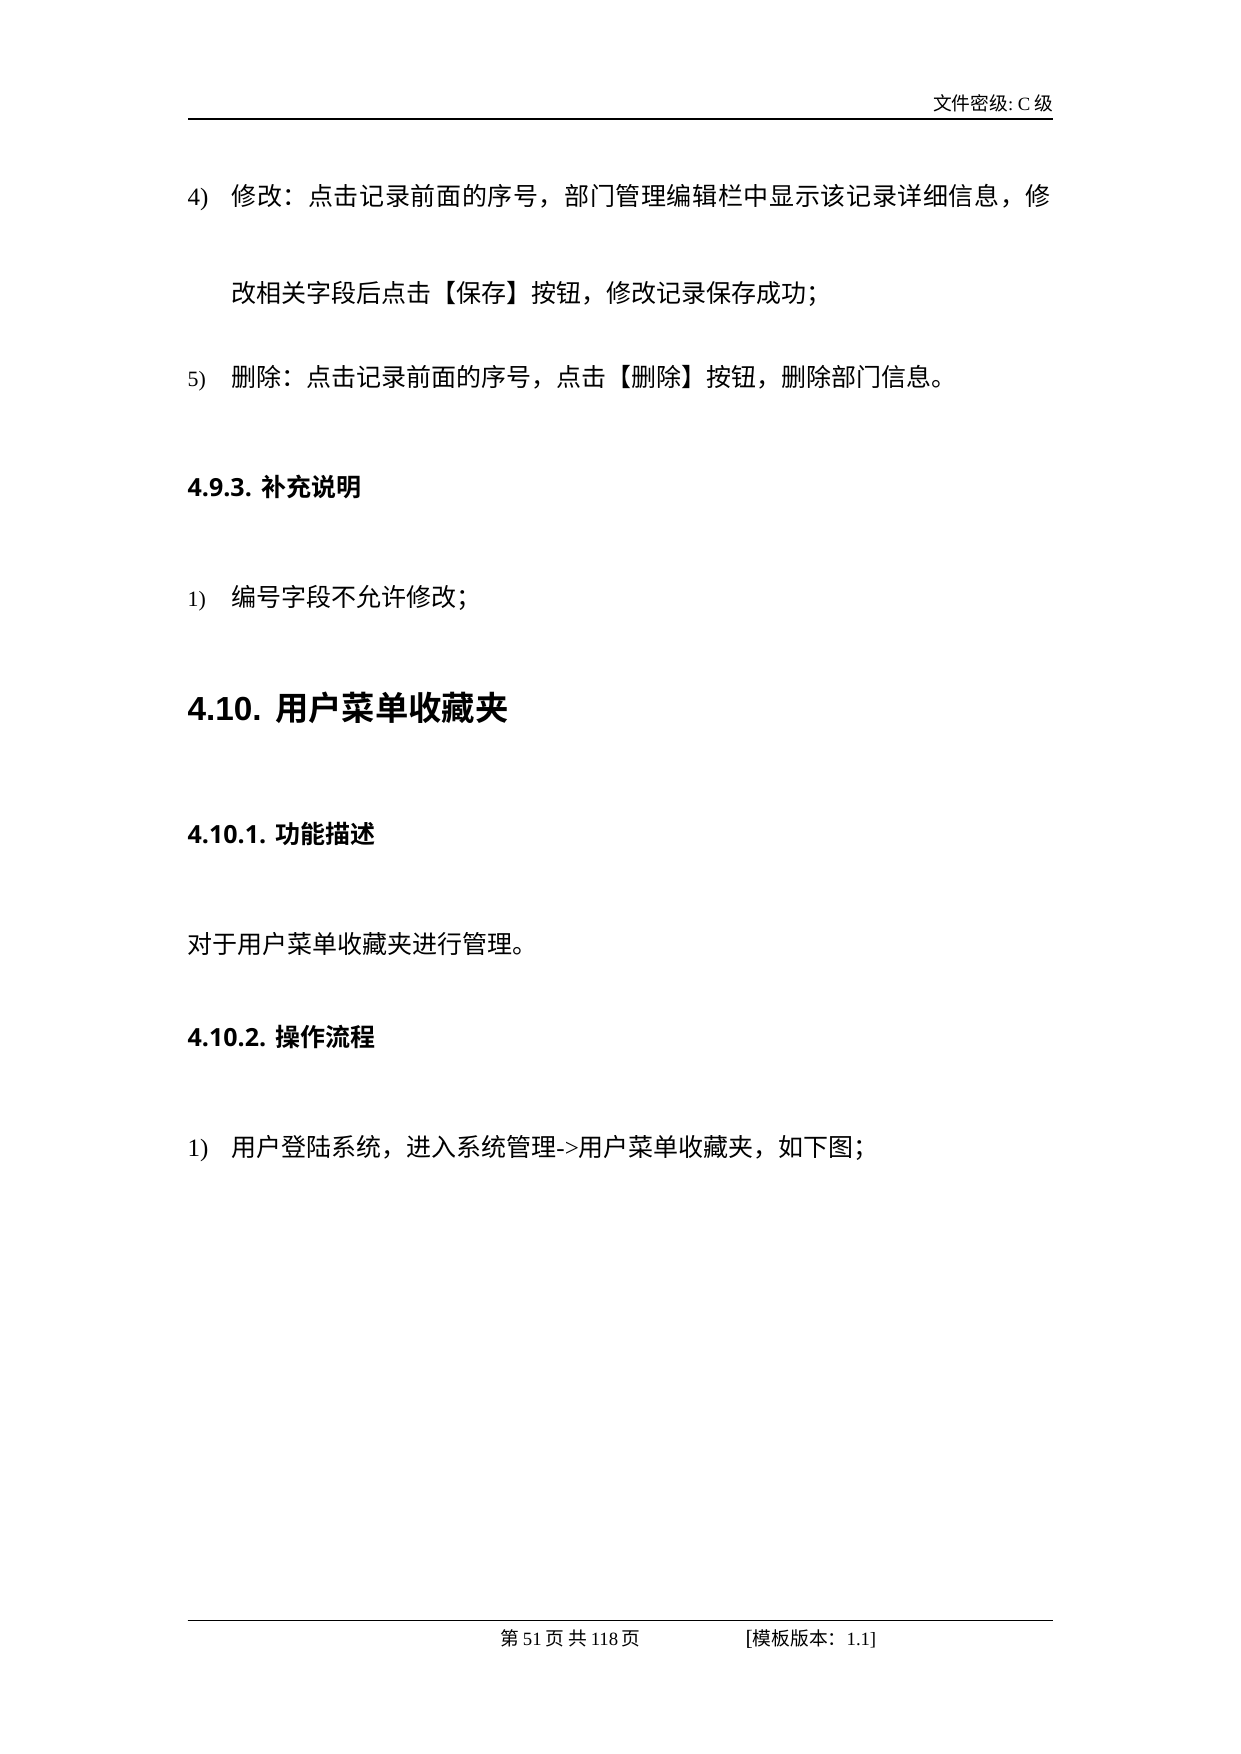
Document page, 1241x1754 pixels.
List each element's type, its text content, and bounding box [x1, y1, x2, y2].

list 修改：点击记录前面的序号，部门管理编辑栏中显示该记录详细信息，修改相关字段后点击【保存】按钮，修改记录保存成功； [187, 162, 1053, 324]
list 删除：点击记录前面的序号，点击【删除】按钮，删除部门信息。 [187, 343, 1053, 408]
list 用户登陆系统，进入系统管理->用户菜单收藏夹，如下图； [187, 1113, 1053, 1178]
subtitle 用户菜单收藏夹 [187, 673, 1053, 738]
subtitle 功能描述 [187, 800, 1053, 865]
subtitle 操作流程 [187, 1003, 1053, 1068]
text 对于用户菜单收藏夹进行管理。 [187, 911, 1053, 976]
subtitle 补充说明 [187, 453, 1053, 518]
list 编号字段不允许修改； [187, 563, 1053, 628]
